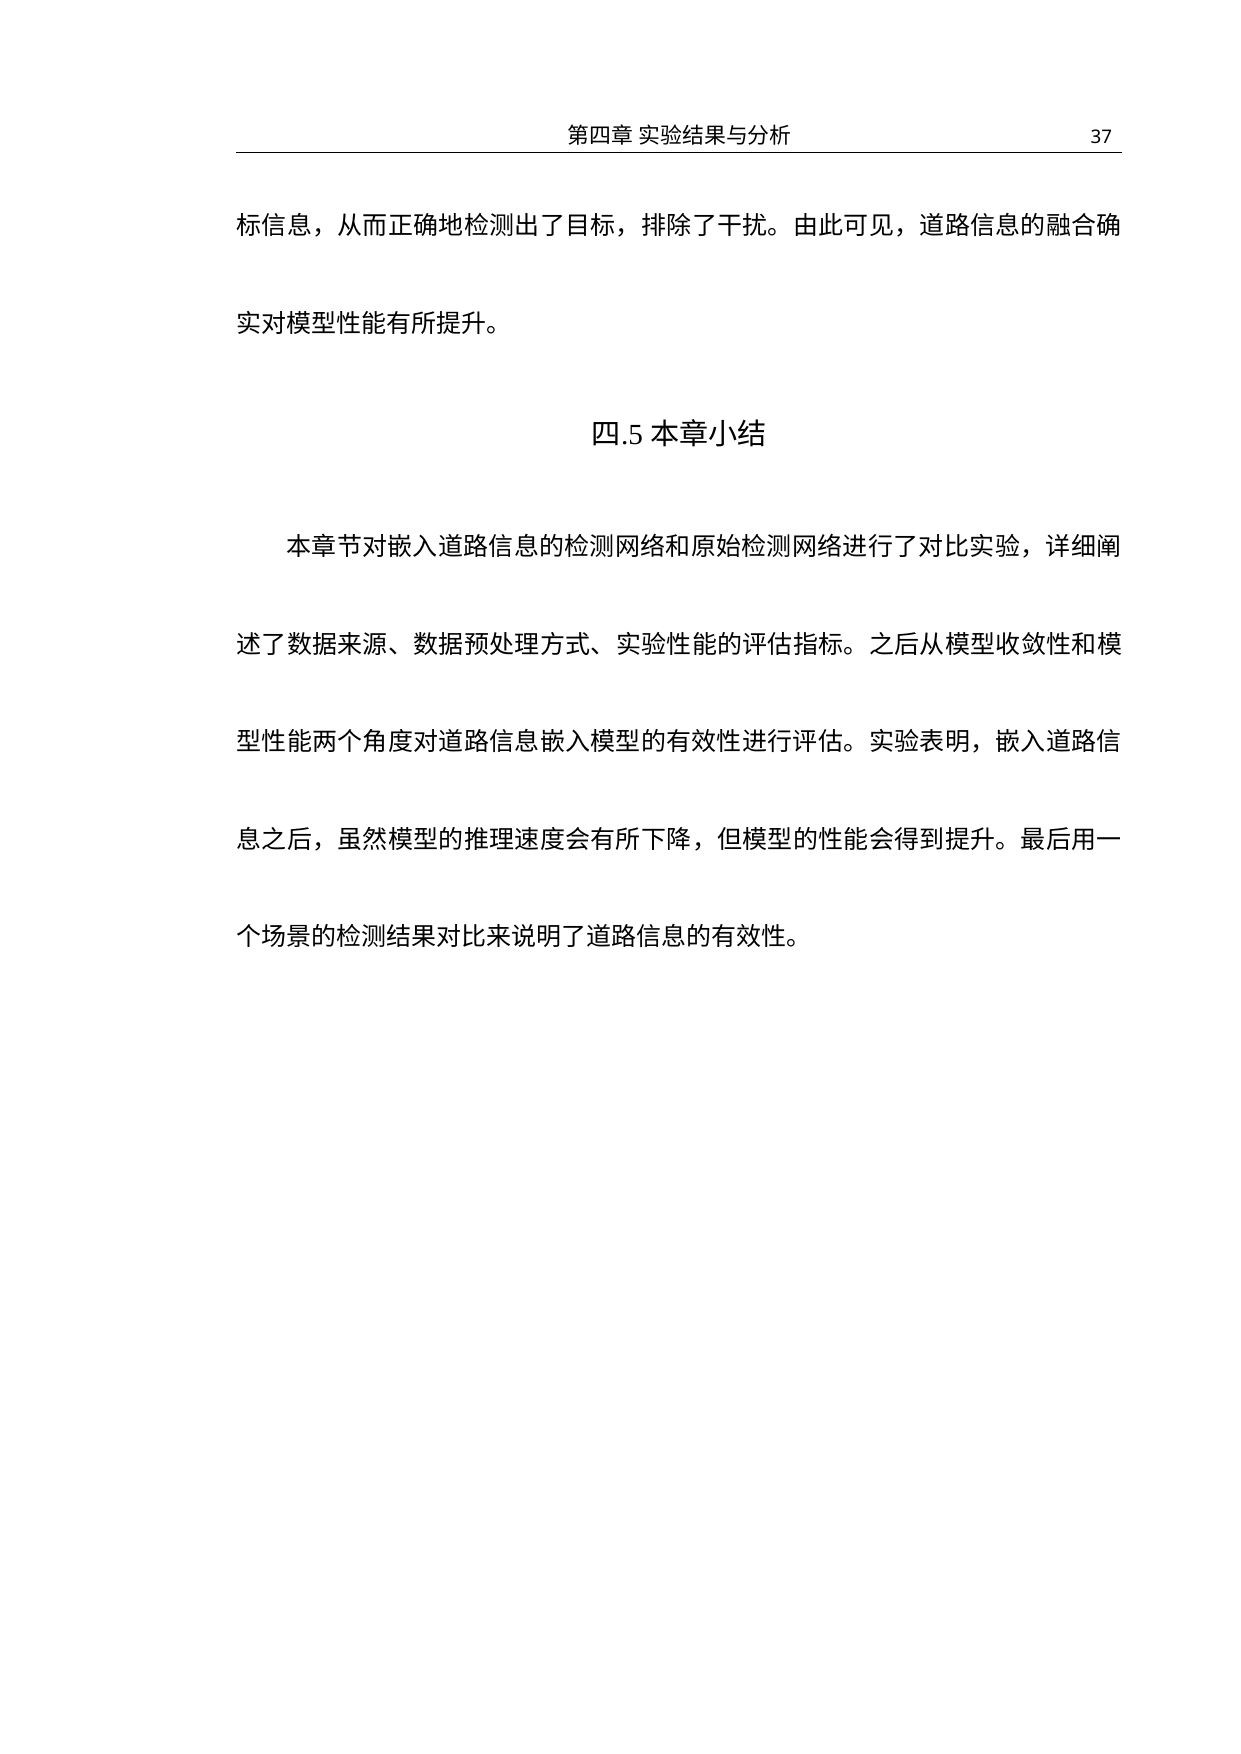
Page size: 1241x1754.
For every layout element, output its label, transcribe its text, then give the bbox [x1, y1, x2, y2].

text 左图为YOLOv5原始模型的检测结果，可以看到，模型误将屋顶上形状类似车的杂物识别成了车辆。而在右图融合道路信息之后，模型更聚焦于道路上的目标信息，从而正确地检测出了目标，排除了干扰。由此可见，道路信息的融合确实对模型性能有所提升。 [236, 191, 1122, 354]
text 本章小结 [236, 399, 1122, 464]
text 本章节对嵌入道路信息的检测网络和原始检测网络进行了对比实验，详细阐述了数据来源、数据预处理方式、实验性能的评估指标。之后从模型收敛性和模型性能两个角度对道路信息嵌入模型的有效性进行评估。实验表明，嵌入道路信息之后，虽然模型的推理速度会有所下降，但模型的性能会得到提升。最后用一个场景的检测结果对比来说明了道路信息的有效性。 [236, 512, 1122, 967]
